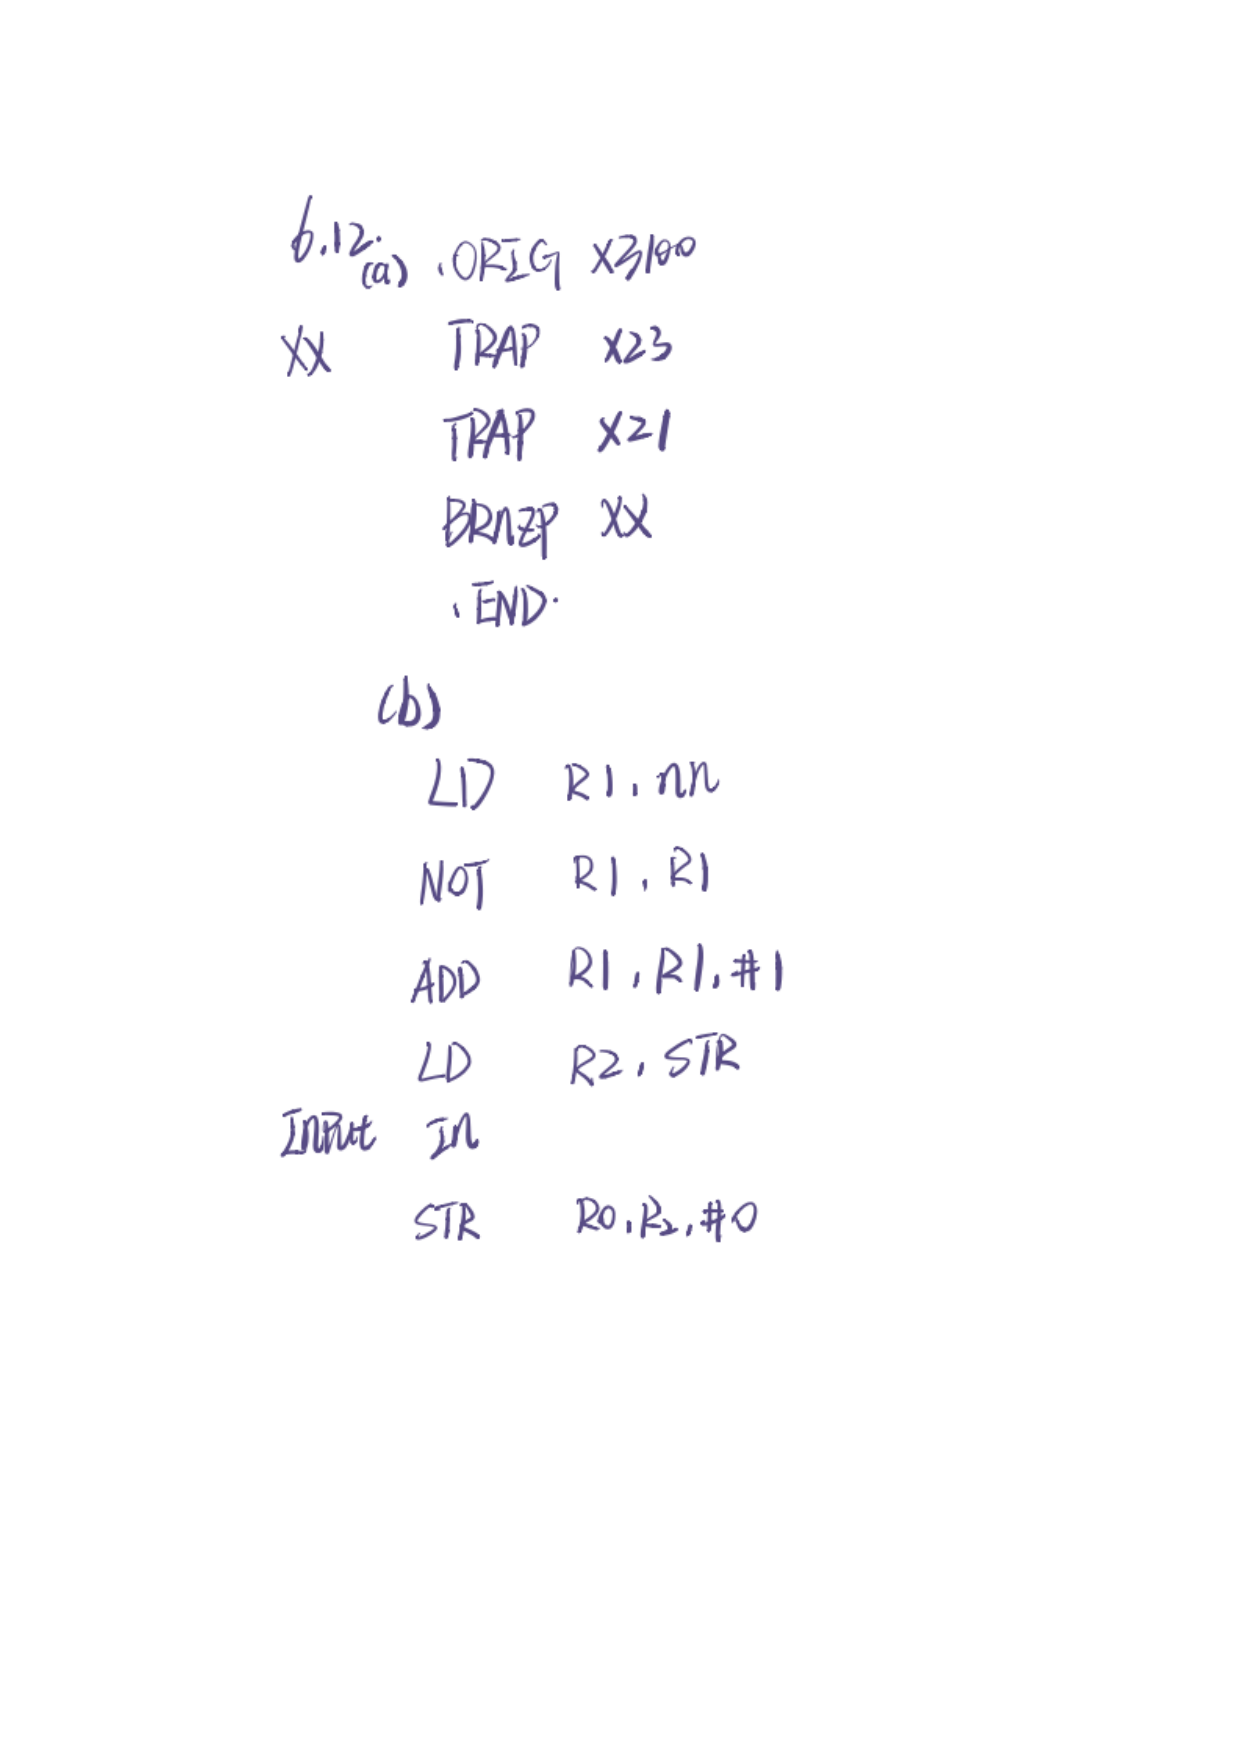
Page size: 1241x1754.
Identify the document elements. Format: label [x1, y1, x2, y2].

picture [225, 162, 968, 1305]
